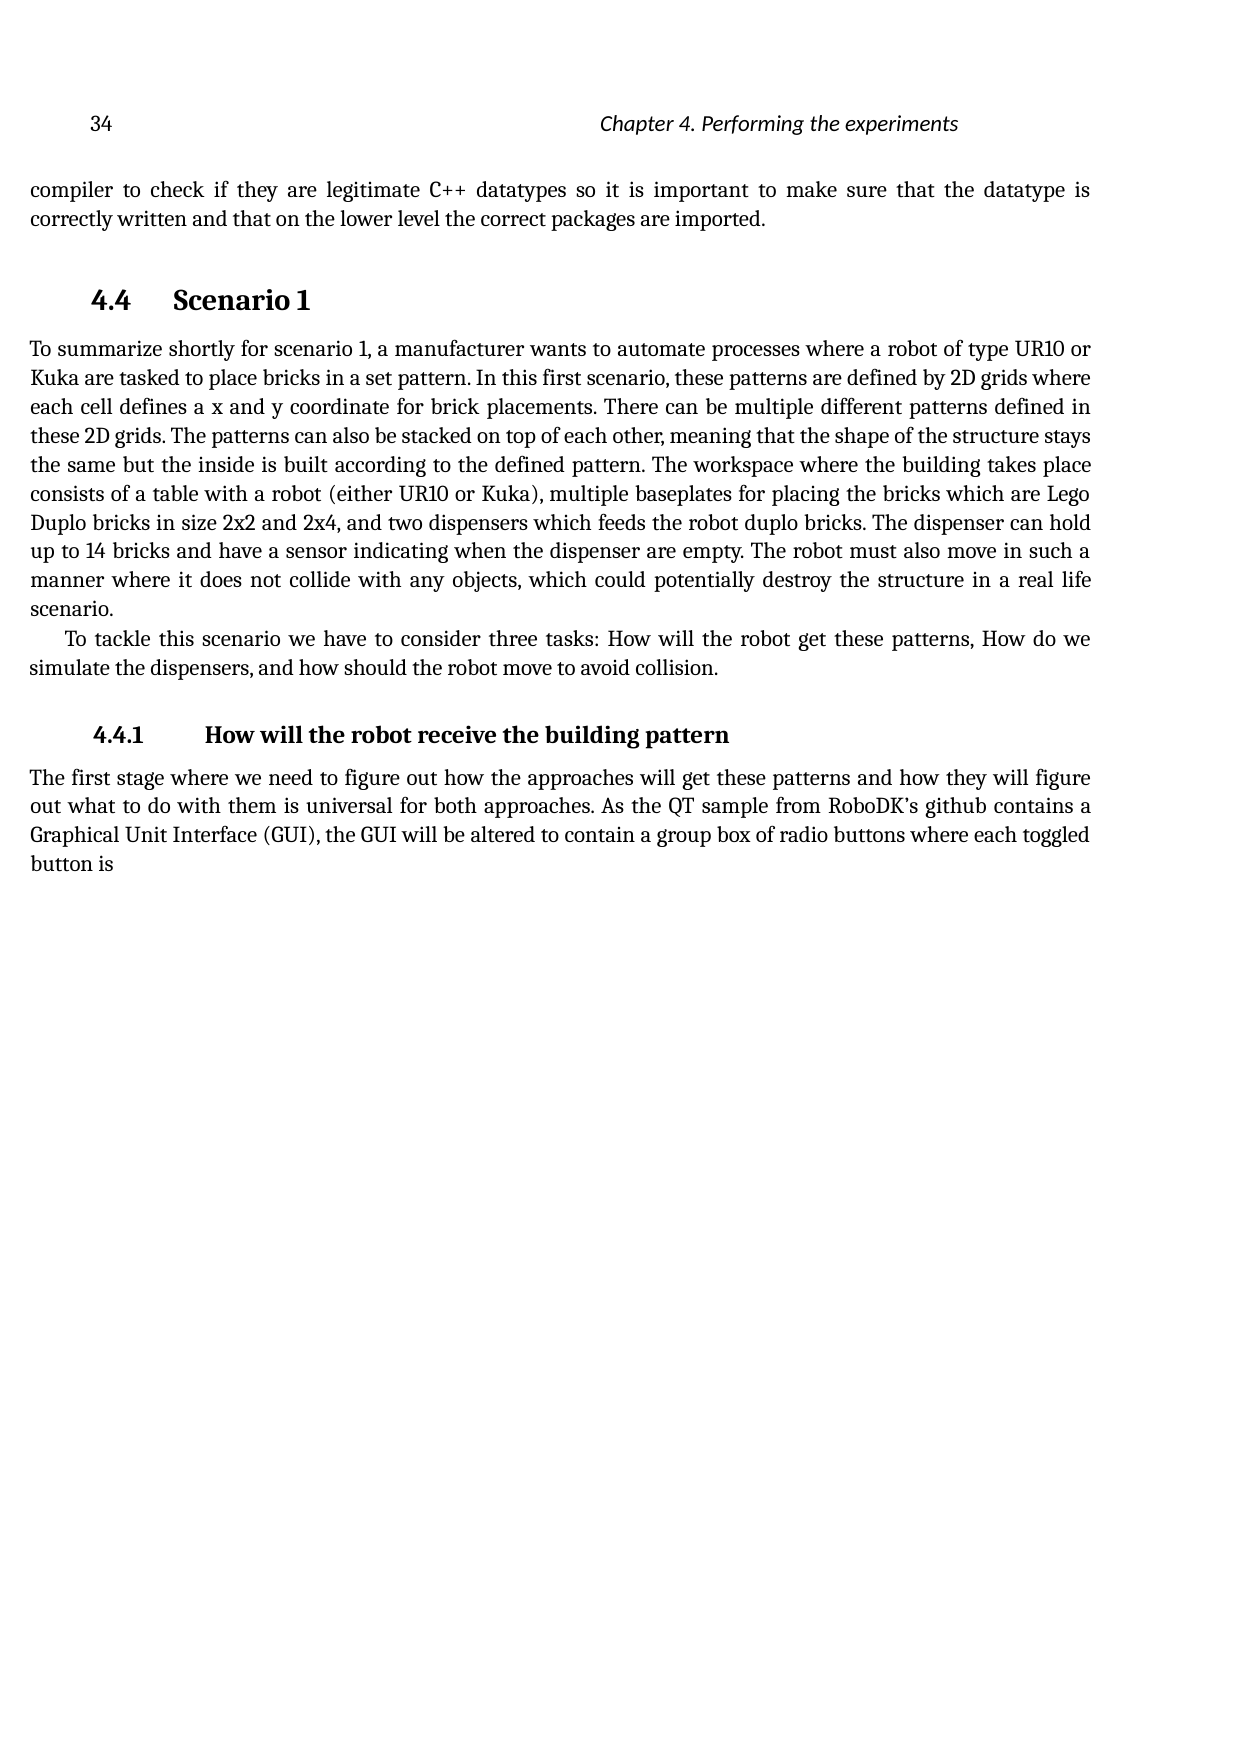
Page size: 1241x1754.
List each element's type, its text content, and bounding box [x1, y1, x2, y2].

text To summarize shortly for scenario 1, a manufacturer wants to automate processes where a robot of type UR10 or Kuka are tasked to place bricks in a set pattern. In this first scenario, these patterns are defined by 2D grids where each cell defines a x and y coordinate for brick placements. There can be multiple different patterns defined in these 2D grids. The patterns can also be stacked on top of each other, meaning that the shape of the structure stays the same but the inside is built according to the defined pattern. The workspace where the building takes place consists of a table with a robot (either UR10 or Kuka), multiple baseplates for placing the bricks which are Lego Duplo bricks in size 2x2 and 2x4, and two dispensers which feeds the robot duplo bricks. The dispenser can hold up to 14 bricks and have a sensor indicating when the dispenser are empty. The robot must also move in such a manner where it does not collide with any objects, which could potentially destroy the structure in a real life scenario. [29, 336, 1093, 623]
subtitle 4.4.1 How will the robot receive the building pattern [29, 721, 1093, 749]
subtitle 4.4 Scenario 1 [29, 283, 1093, 318]
text To tackle this scenario we have to consider three tasks: How will the robot get these patterns, How do we simulate the dispensers, and how should the robot move to avoid collision. [29, 626, 1093, 681]
text The first stage where we need to figure out how the approaches will get these patterns and how they will figure out what to do with them is universal for both approaches. As the QT sample from RoboDK’s github contains a Graphical Unit Interface (GUI), the GUI will be altered to contain a group box of radio buttons where each toggled button is [29, 764, 1093, 877]
